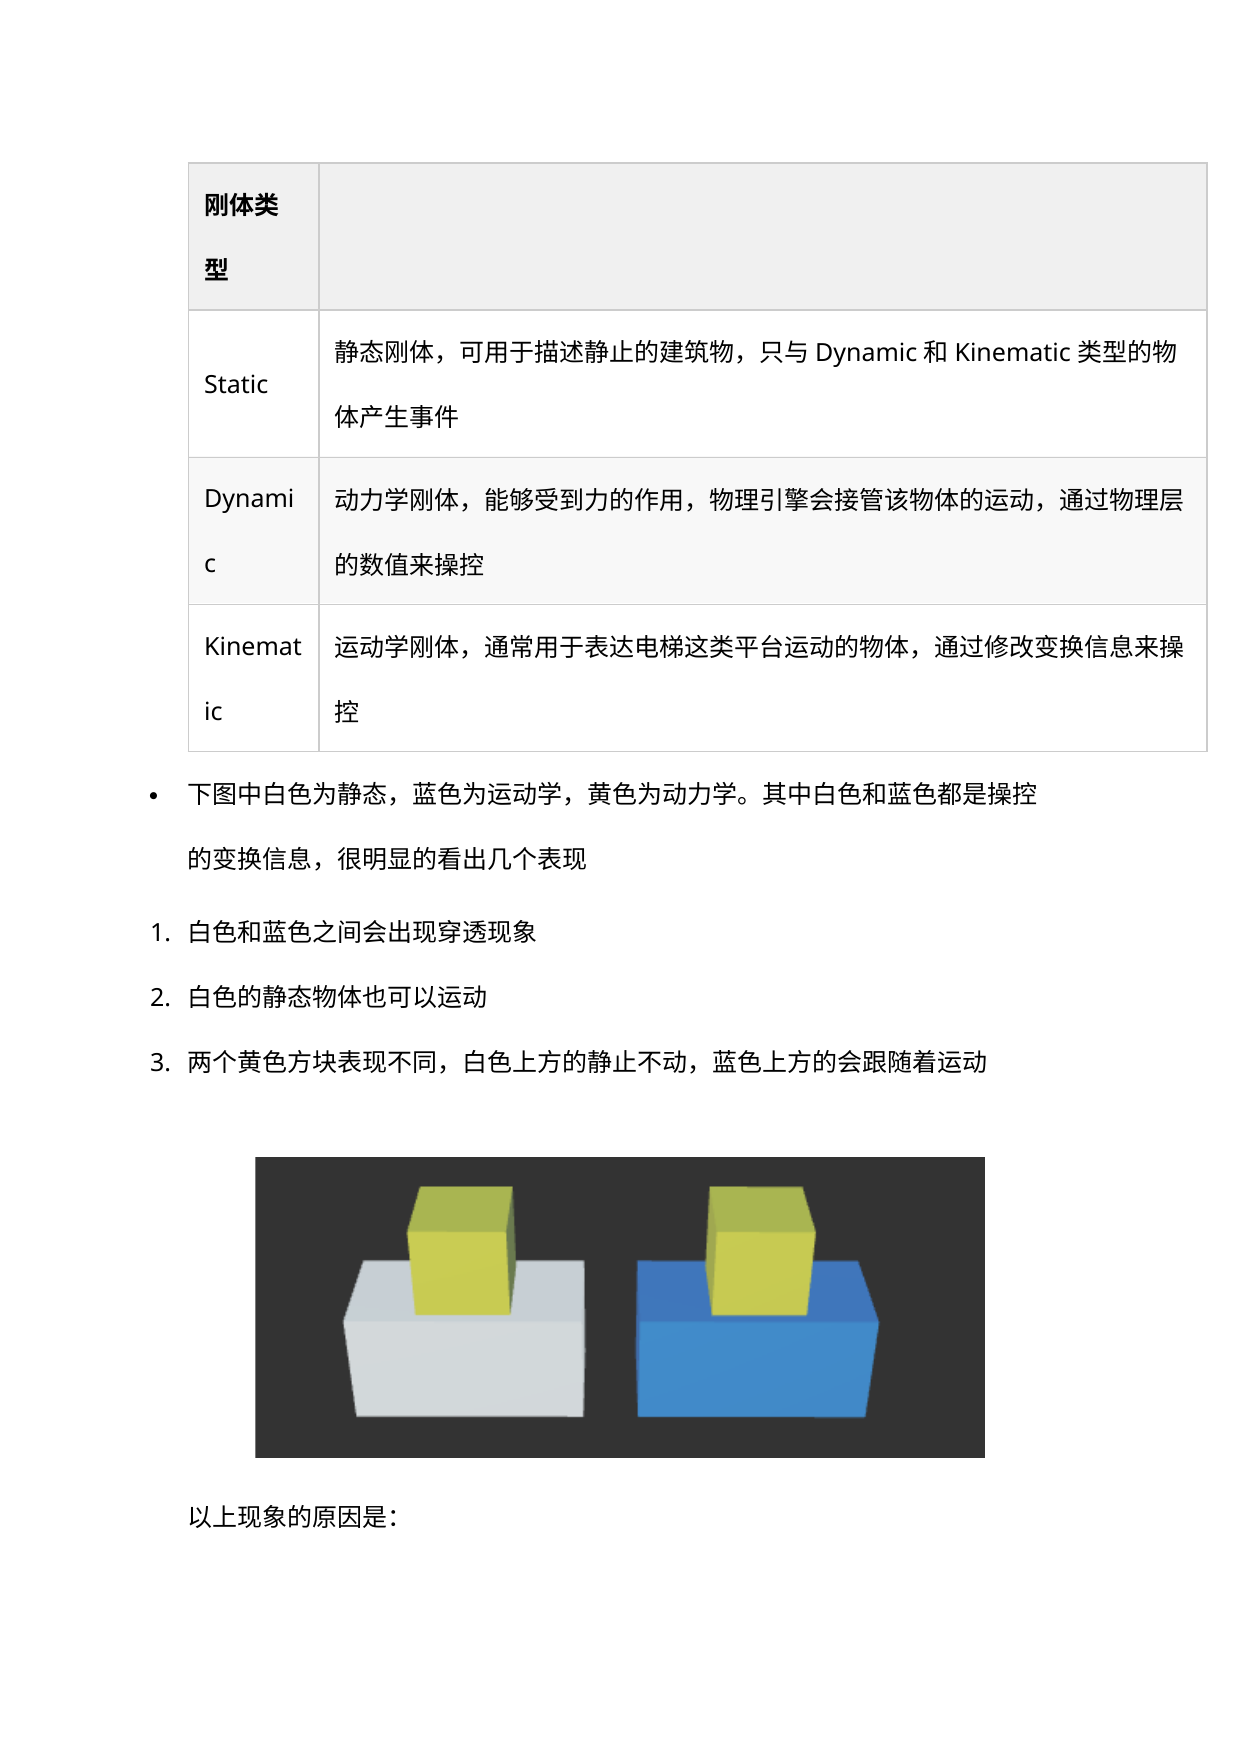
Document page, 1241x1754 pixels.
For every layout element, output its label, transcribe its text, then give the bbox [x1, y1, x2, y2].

list 两个黄色方块表现不同，白色上方的静止不动，蓝色上方的会跟随着运动 [150, 1028, 1053, 1093]
text 以上现象的原因是： [187, 1483, 1053, 1548]
table_cell 静态刚体，可用于描述静止的建筑物，只与 Dynamic 和 Kinematic 类型的物体产生事件 [320, 311, 1206, 456]
list 白色的静态物体也可以运动 [150, 963, 1053, 1028]
table_cell 运动学刚体，通常用于表达电梯这类平台运动的物体，通过修改变换信息来操控 [320, 605, 1206, 751]
table_header 刚体类型 [189, 164, 318, 309]
table_cell Kinematic [189, 605, 318, 751]
list 白色和蓝色之间会出现穿透现象 [150, 898, 1053, 963]
table_cell Dynamic [189, 458, 318, 603]
picture [255, 1157, 985, 1458]
list 下图中白色为静态，蓝色为运动学，黄色为动力学。其中白色和蓝色都是操控的变换信息，很明显的看出几个表现 [150, 760, 1053, 890]
table_cell 动力学刚体，能够受到力的作用，物理引擎会接管该物体的运动，通过物理层的数值来操控 [320, 458, 1206, 603]
table_header [320, 164, 1206, 309]
table_cell Static [189, 311, 318, 456]
